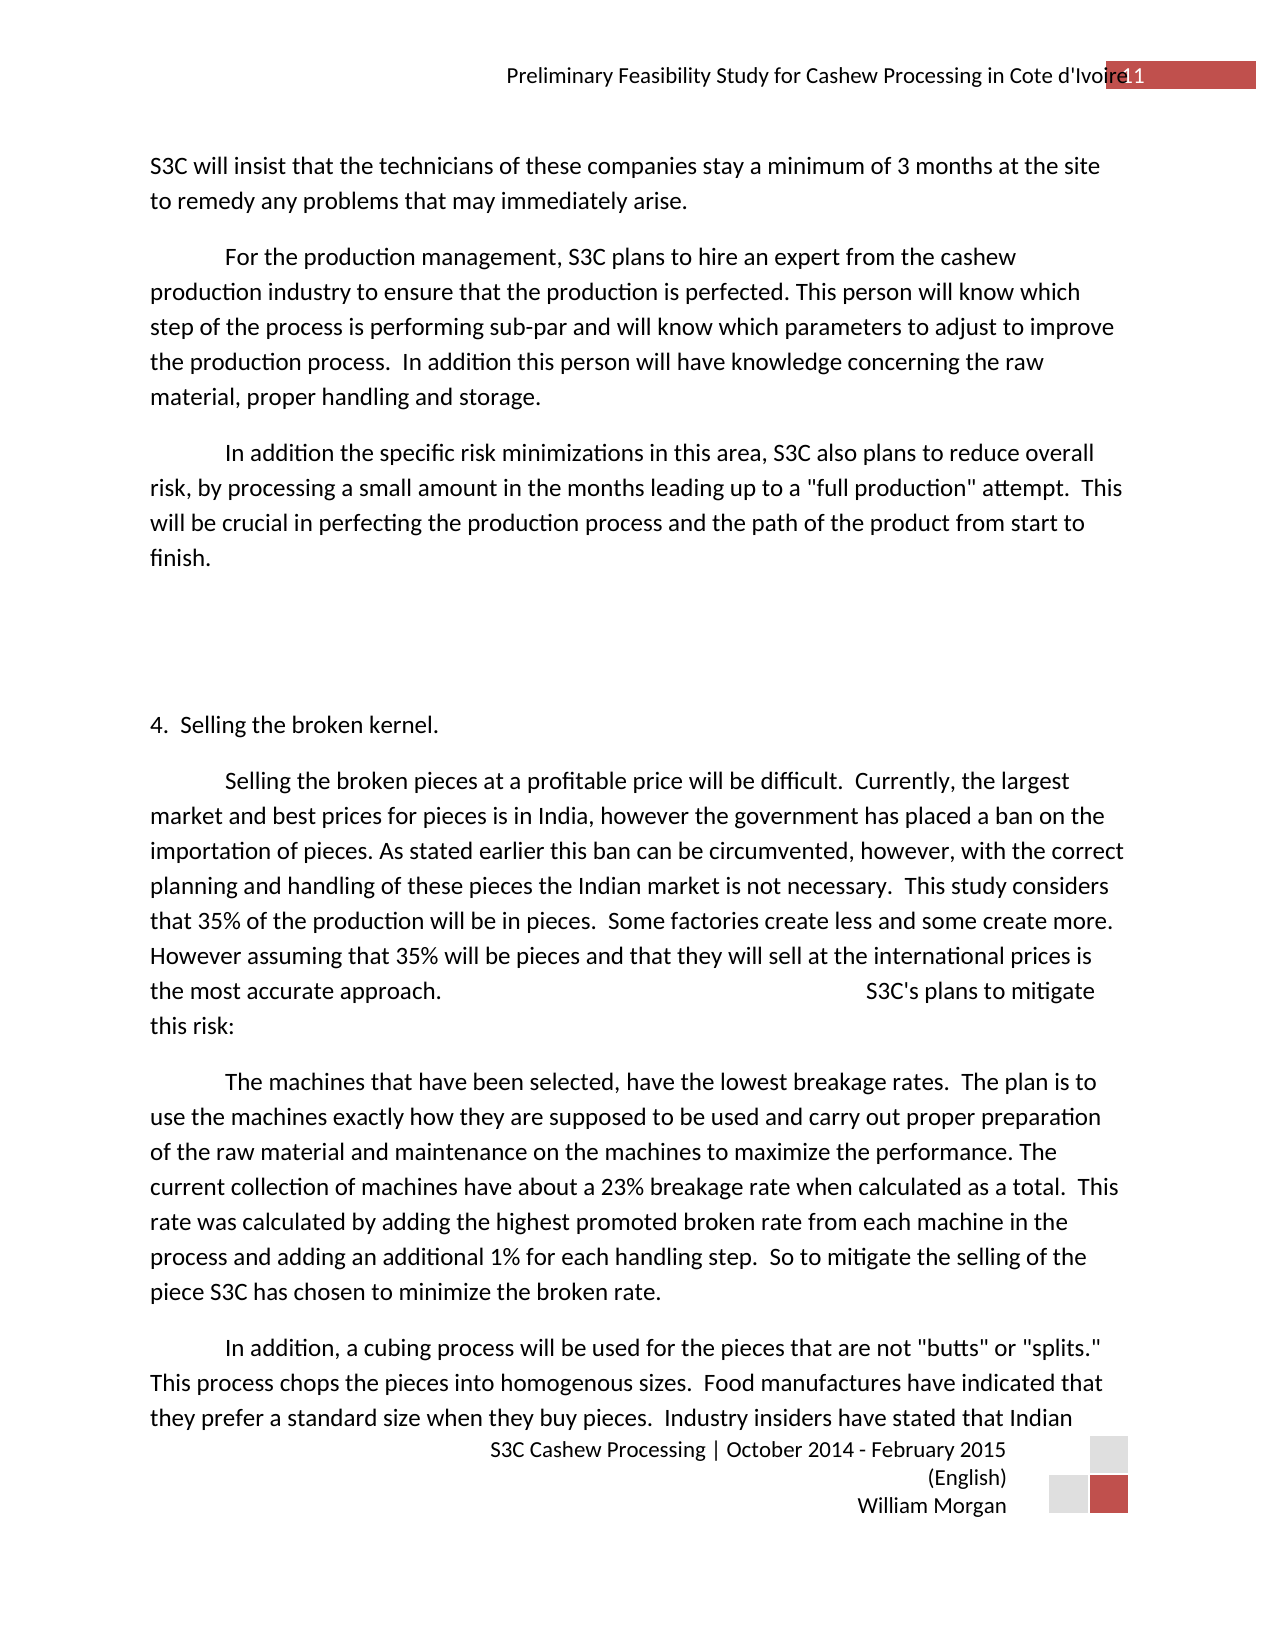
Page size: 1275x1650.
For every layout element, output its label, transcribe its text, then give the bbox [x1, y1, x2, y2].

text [150, 150, 1125, 216]
text For the production management, S3C plans to hire an expert from the cashew production industry to ensure that the production is perfected. This person will know which step of the process is performing sub-par and will know which parameters to adjust to improve the production process. In addition this person will have knowledge concerning the raw material, proper handling and storage. [150, 241, 1125, 411]
text The machines that have been selected, have the lowest breakage rates. The plan is to use the machines exactly how they are supposed to be used and carry out proper preparation of the raw material and maintenance on the machines to maximize the performance. The current collection of machines have about a 23% breakage rate when calculated as a total. This rate was calculated by adding the highest promoted broken rate from each machine in the process and adding an additional 1% for each handling step. So to mitigate the selling of the piece S3C has chosen to minimize the broken rate. [150, 1066, 1125, 1306]
text In addition the specific risk minimizations in this area, S3C also plans to reduce overall risk, by processing a small amount in the months leading up to a "full production" attempt. This will be crucial in perfecting the production process and the path of the product from start to finish. [150, 437, 1125, 572]
text 4. Selling the broken kernel. [150, 709, 1125, 740]
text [150, 1332, 1125, 1432]
text Selling the broken pieces at a profitable price will be difficult. Currently, the largest market and best prices for pieces is in India, however the government has placed a ban on the importation of pieces. As stated earlier this ban can be circumvented, however, with the correct planning and handling of these pieces the Indian market is not necessary. This study considers that 35% of the production will be in pieces. Some factories create less and some create more. However assuming that 35% will be pieces and that they will sell at the international prices is the most accurate approach. S3C's plans to mitigate this risk: [150, 765, 1125, 1041]
